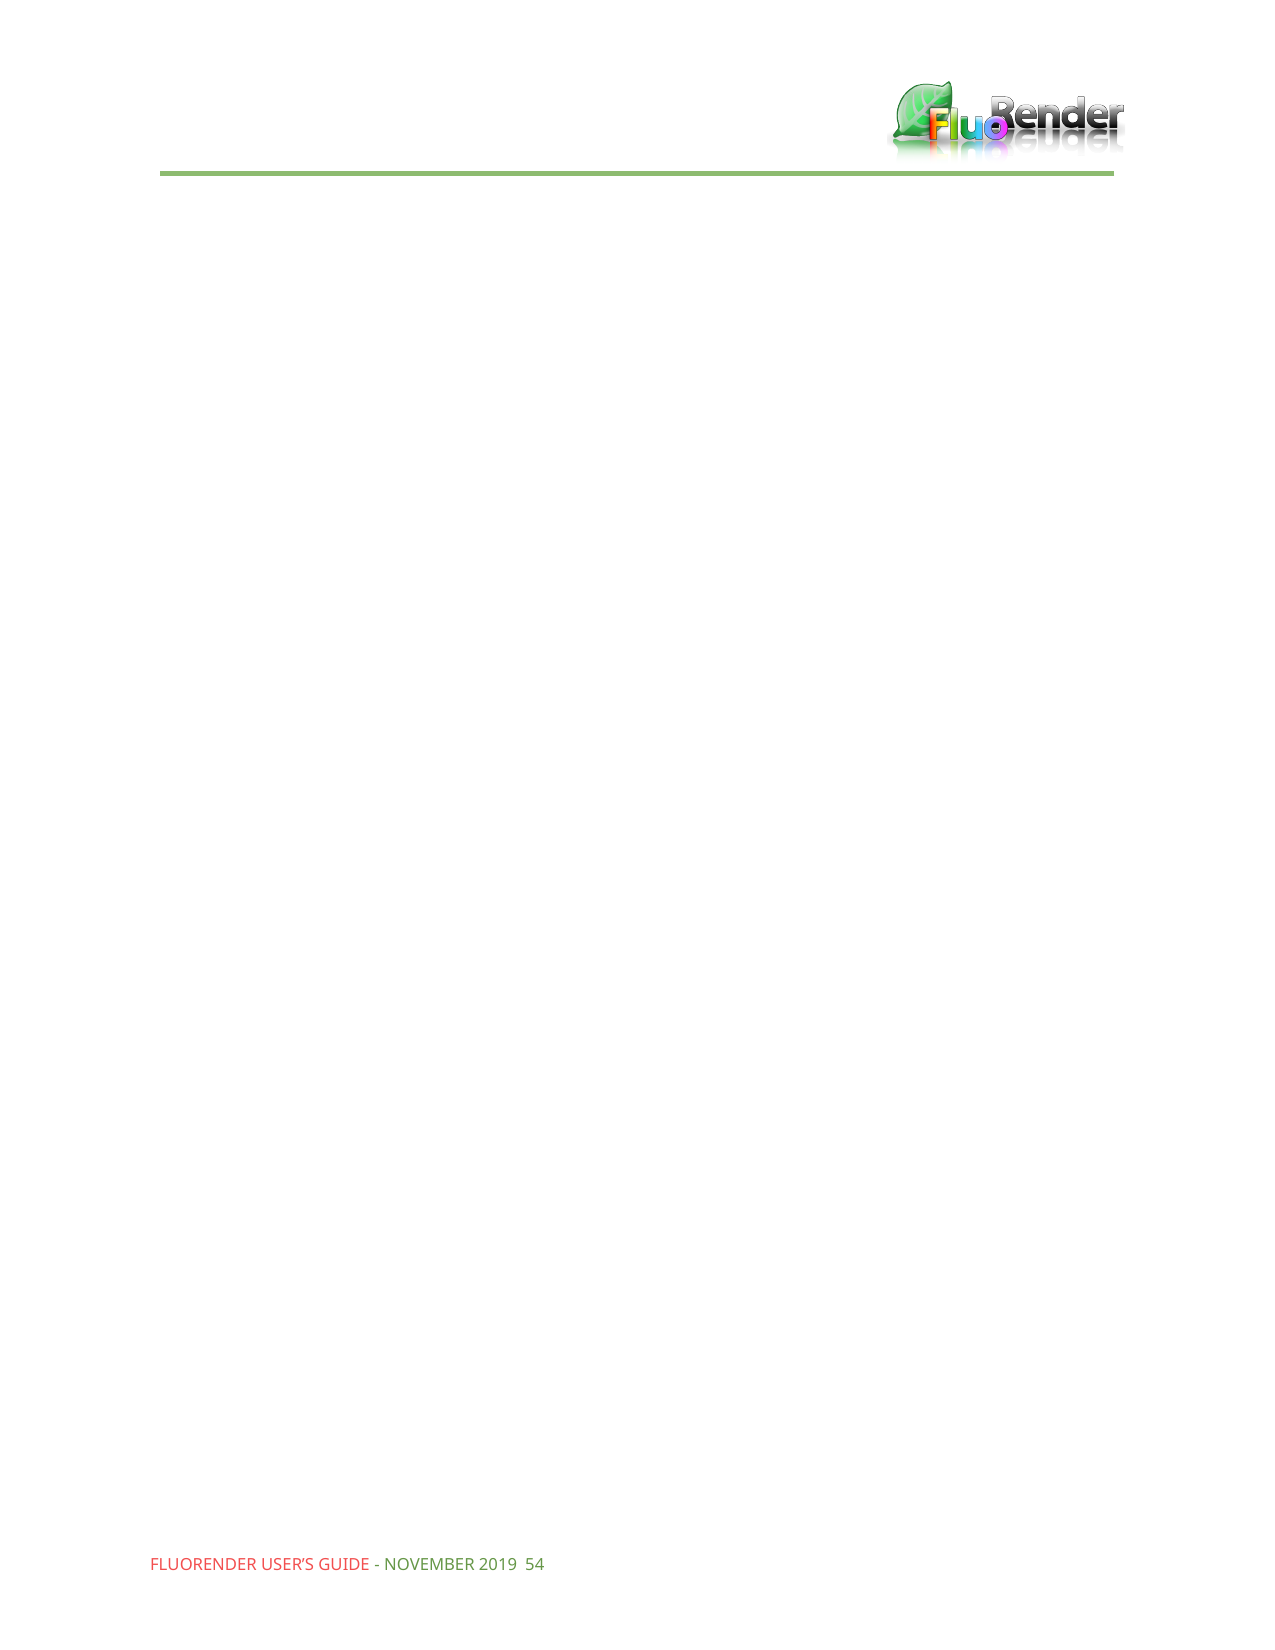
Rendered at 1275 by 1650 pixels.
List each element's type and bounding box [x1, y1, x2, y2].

picture [887, 75, 1125, 165]
